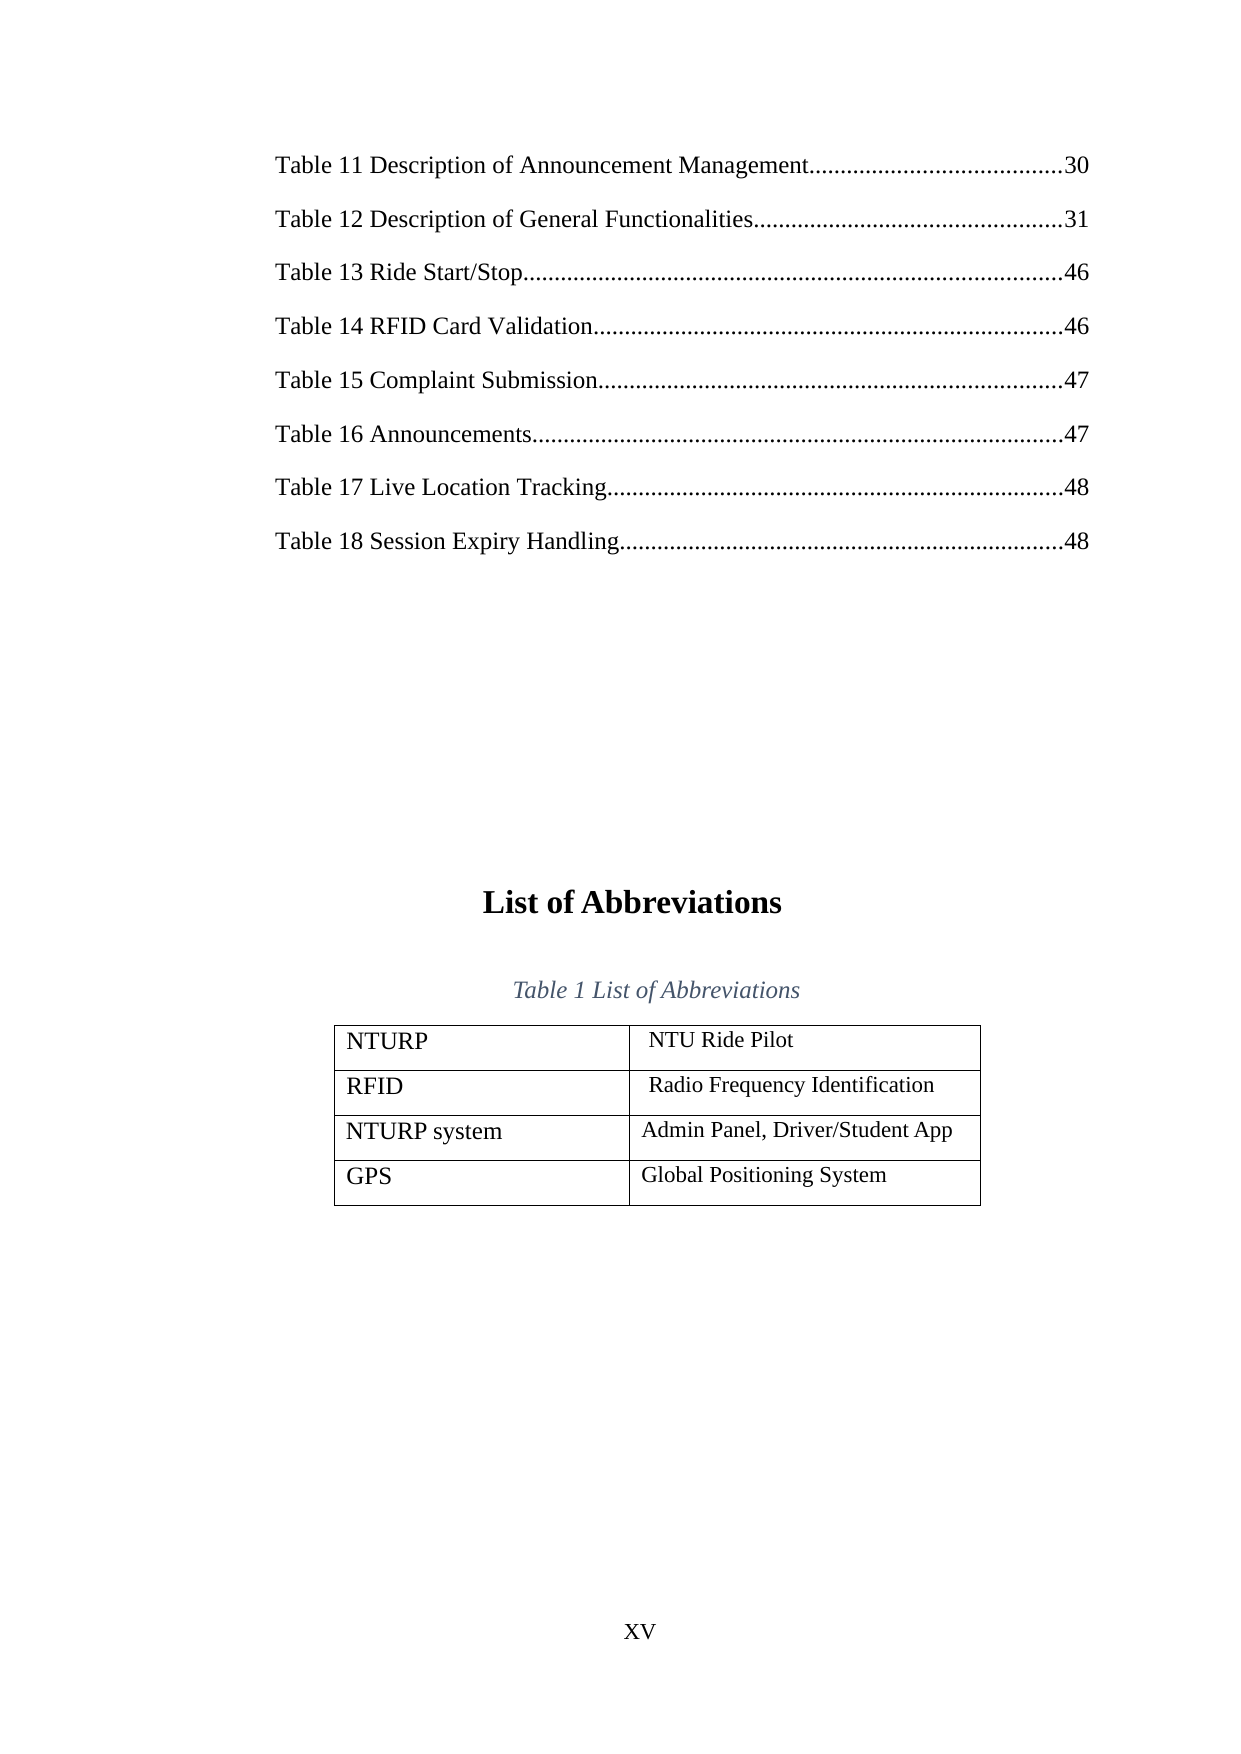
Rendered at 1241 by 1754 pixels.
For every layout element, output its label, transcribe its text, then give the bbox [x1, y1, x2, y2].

text Table 18 Session Expiry Handling 48 [275, 526, 1090, 555]
subtitle List of Abbreviations [225, 882, 782, 920]
table_cell Radio Frequency Identification [630, 1071, 980, 1115]
table_cell GPS [335, 1161, 629, 1205]
text Table 17 Live Location Tracking 48 [275, 472, 1090, 501]
table_header NTURP [335, 1026, 629, 1070]
text Table 16 Announcements 47 [275, 419, 1090, 447]
text Table 14 RFID Card Validation 46 [275, 311, 1090, 340]
text Table 13 Ride Start/Stop 46 [275, 257, 1090, 286]
text Table 15 Complaint Submission 47 [275, 365, 1090, 394]
table_cell Global Positioning System [630, 1161, 980, 1205]
table_cell RFID [335, 1071, 629, 1115]
text Table 12 Description of General Functionalities 31 [275, 204, 1090, 232]
table_cell NTURP system [335, 1116, 629, 1160]
table_header NTU Ride Pilot [630, 1026, 980, 1070]
table_cell Admin Panel, Driver/Student App [630, 1116, 980, 1160]
text Table 11 Description of Announcement Management 30 [275, 150, 1090, 179]
